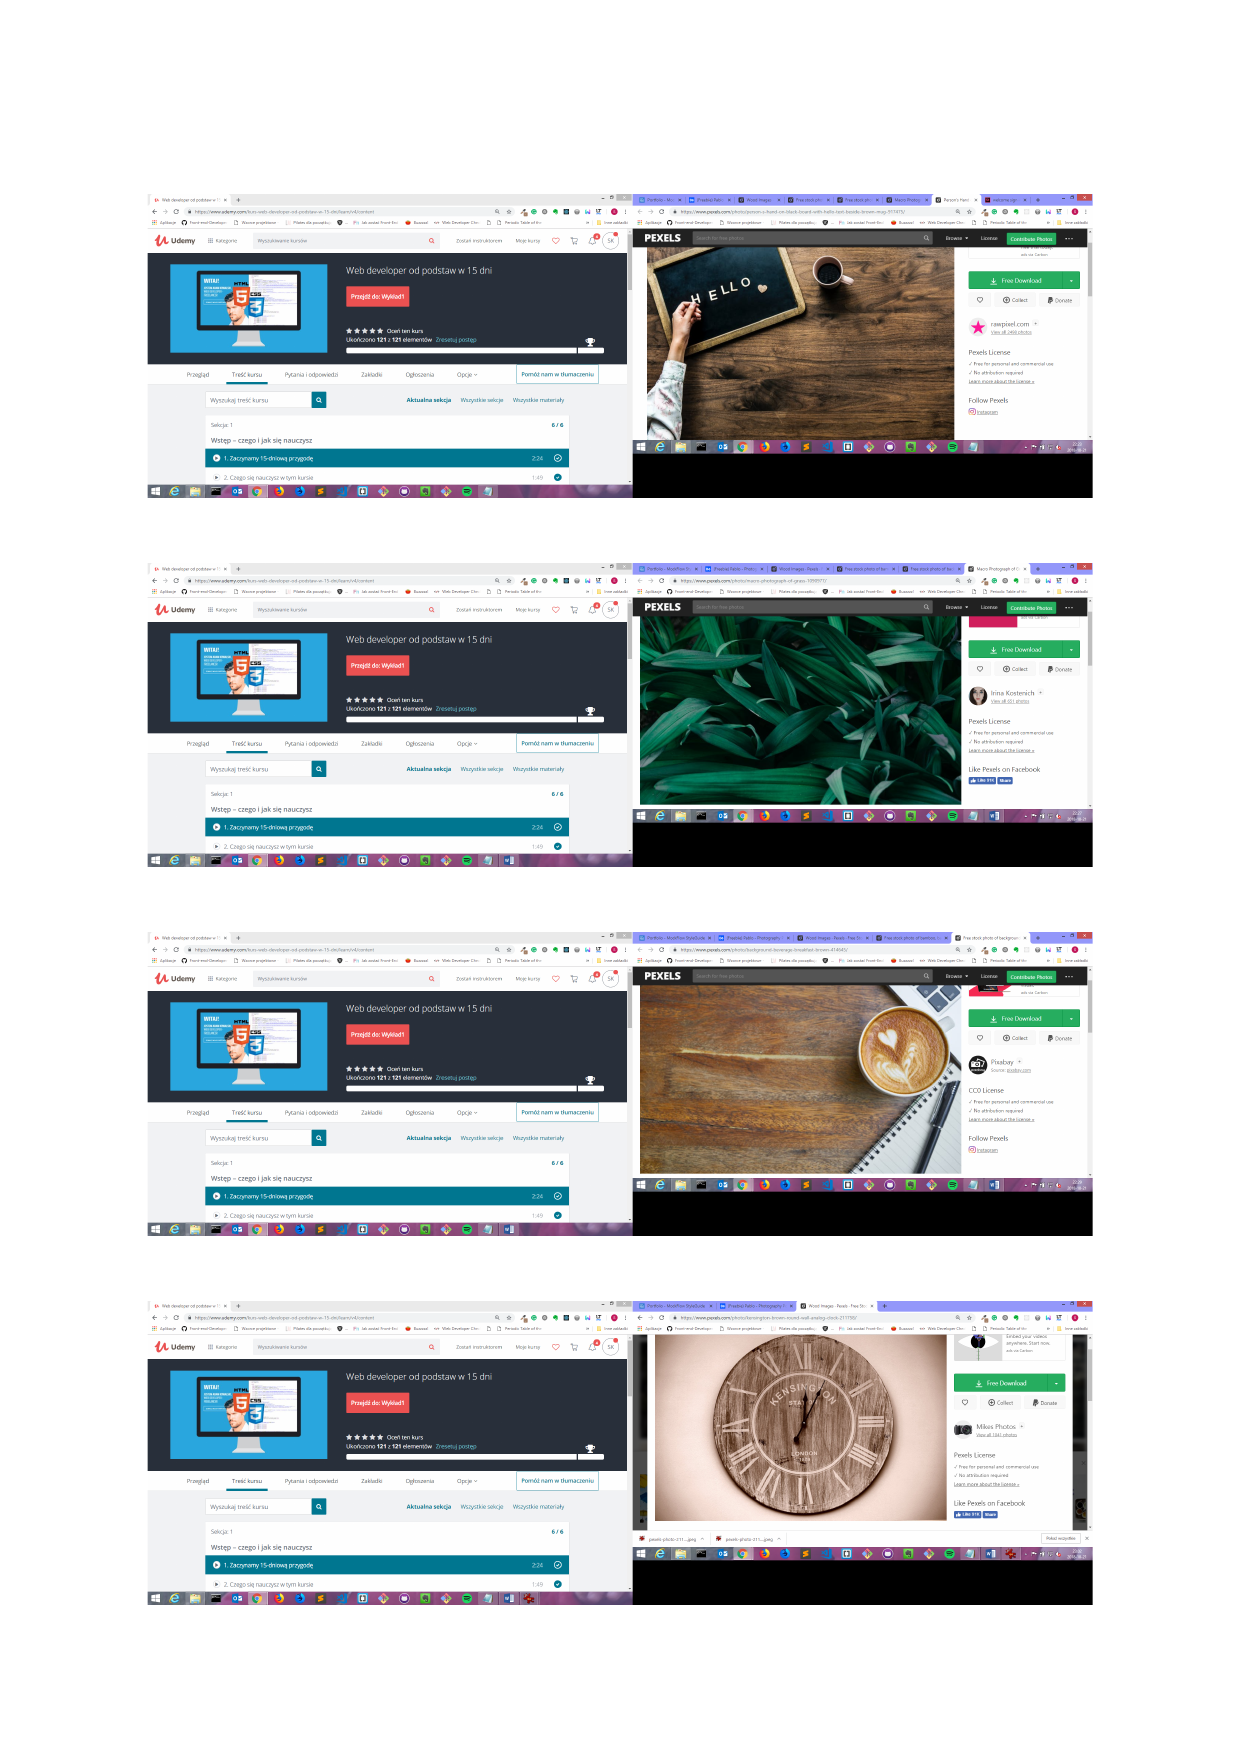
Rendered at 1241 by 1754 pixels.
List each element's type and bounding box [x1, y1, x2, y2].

picture [147, 194, 1093, 498]
picture [147, 563, 1093, 867]
picture [147, 1301, 1093, 1605]
picture [147, 932, 1093, 1236]
